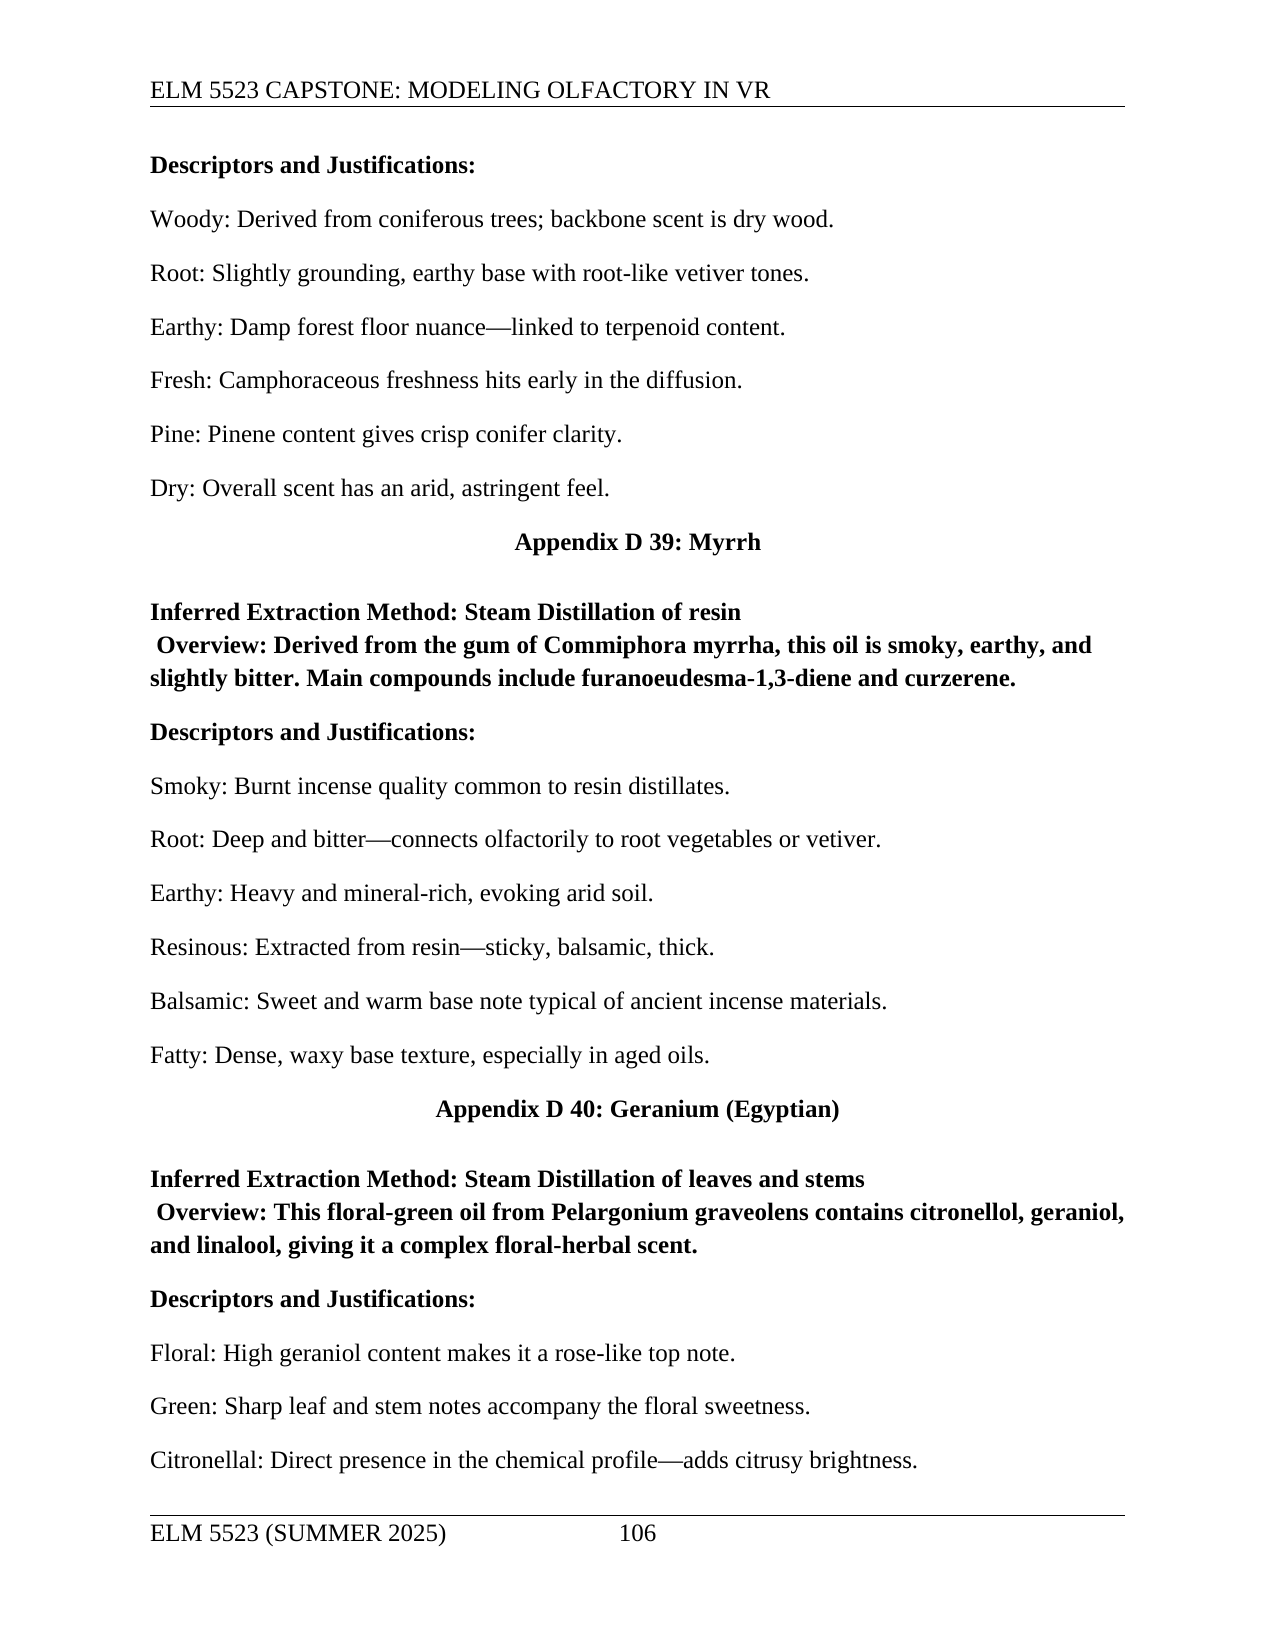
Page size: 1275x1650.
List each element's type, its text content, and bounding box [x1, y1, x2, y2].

text Descriptors and Justifications: [150, 150, 1125, 179]
text Fatty: Dense, waxy base texture, especially in aged oils. [150, 1040, 1125, 1069]
text Inferred Extraction Method: Steam Distillation of resin Overview: Derived from the gum of Commiphora myrrha, this oil is smoky, earthy, and slightly bitter. Main compounds include furanoeudesma-1,3-diene and curzerene. [150, 597, 1125, 692]
text Dry: Overall scent has an arid, astringent feel. [150, 473, 1125, 502]
text Fresh: Camphoraceous freshness hits early in the diffusion. [150, 365, 1125, 394]
text Citronellal: Direct presence in the chemical profile—adds citrusy brightness. [150, 1445, 1125, 1474]
text Balsamic: Sweet and warm base note typical of ancient incense materials. [150, 986, 1125, 1015]
text Appendix D 40: Geranium (Egyptian) [150, 1094, 1125, 1123]
text Pine: Pinene content gives crisp conifer clarity. [150, 419, 1125, 448]
text Root: Deep and bitter—connects olfactorily to root vegetables or vetiver. [150, 824, 1125, 853]
text Appendix D 39: Myrrh [150, 527, 1125, 556]
text Root: Slightly grounding, earthy base with root-like vetiver tones. [150, 258, 1125, 286]
text Descriptors and Justifications: [150, 717, 1125, 746]
text Inferred Extraction Method: Steam Distillation of leaves and stems Overview: This floral-green oil from Pelargonium graveolens contains citronellol, geraniol, and linalool, giving it a complex floral-herbal scent. [150, 1164, 1125, 1259]
text Earthy: Heavy and mineral-rich, evoking arid soil. [150, 878, 1125, 907]
text Green: Sharp leaf and stem notes accompany the floral sweetness. [150, 1391, 1125, 1420]
text Earthy: Damp forest floor nuance—linked to terpenoid content. [150, 312, 1125, 340]
text Floral: High geraniol content makes it a rose-like top note. [150, 1338, 1125, 1366]
text Descriptors and Justifications: [150, 1284, 1125, 1312]
text Woody: Derived from coniferous trees; backbone scent is dry wood. [150, 204, 1125, 233]
text Resinous: Extracted from resin—sticky, balsamic, thick. [150, 932, 1125, 961]
text Smoky: Burnt incense quality common to resin distillates. [150, 771, 1125, 799]
